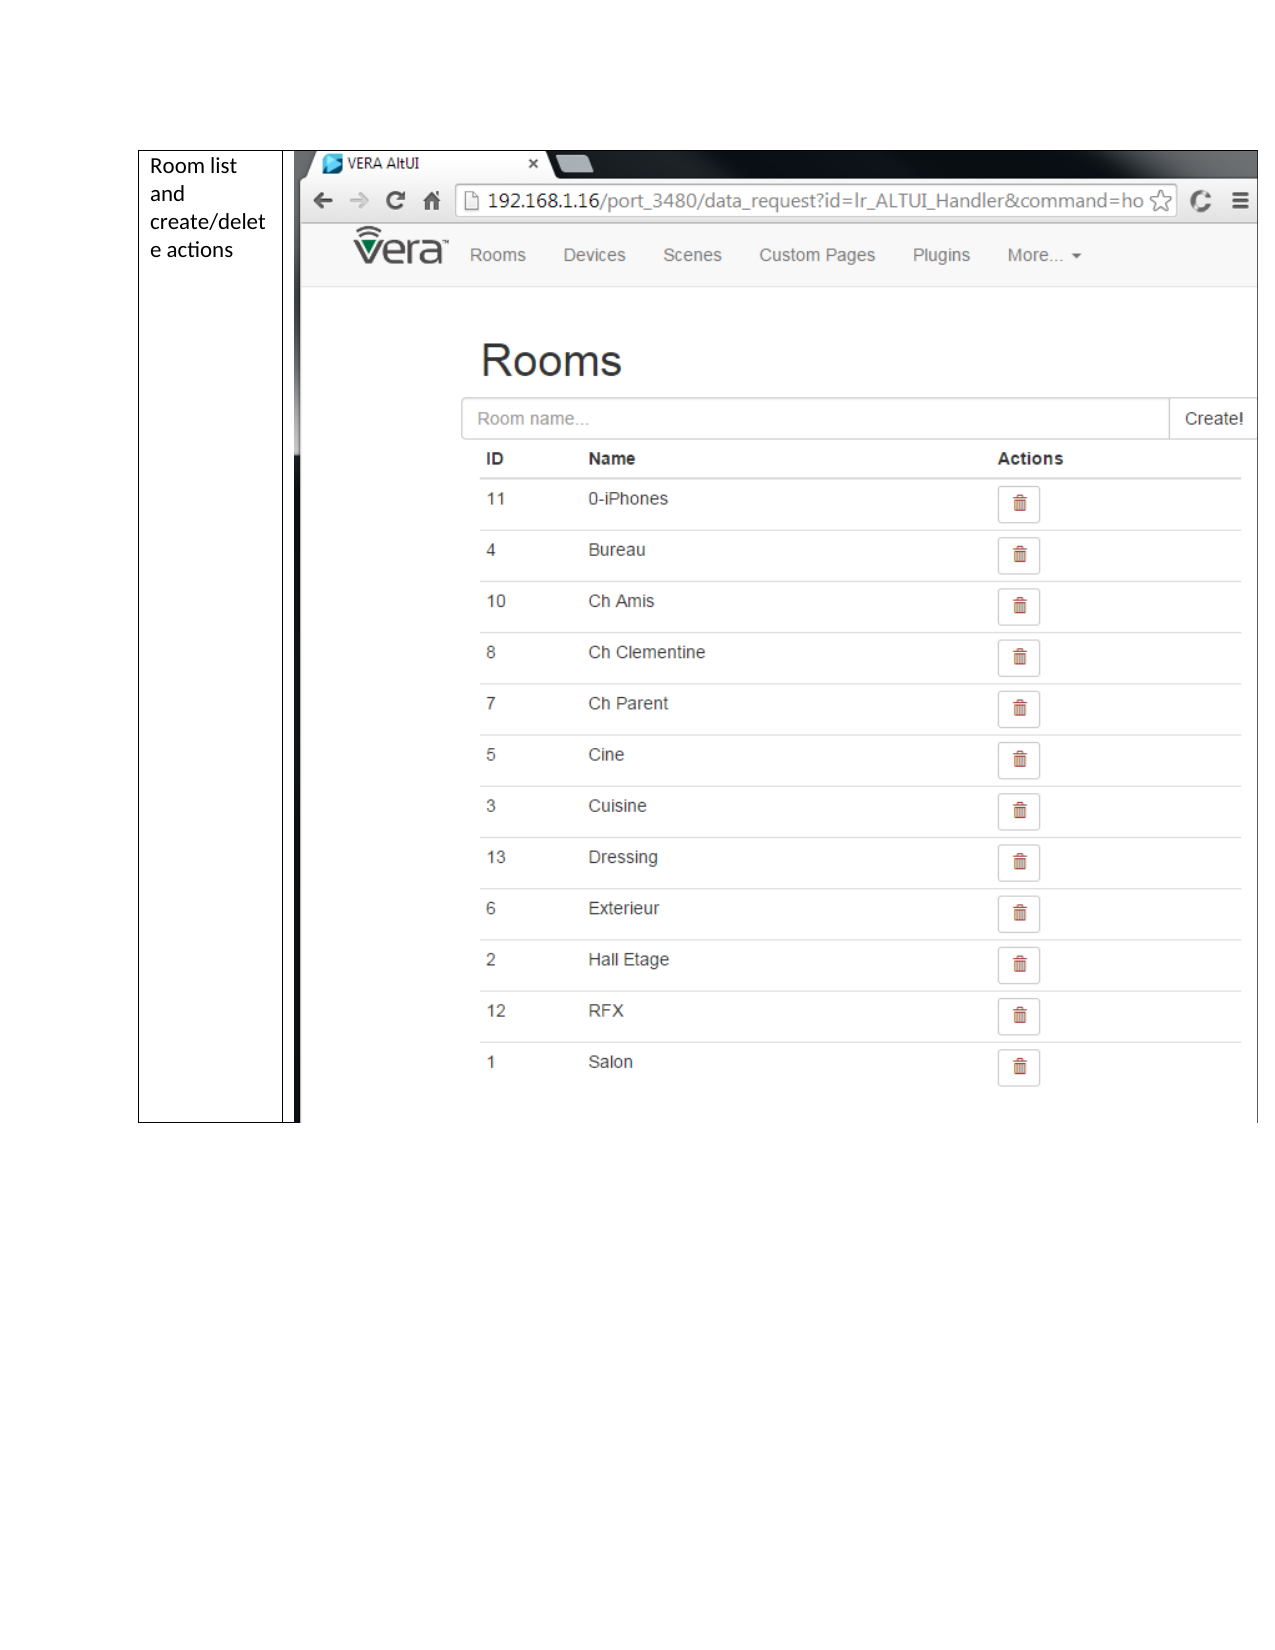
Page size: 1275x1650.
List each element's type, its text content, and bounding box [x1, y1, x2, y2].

picture [294, 151, 1258, 1123]
table_cell [283, 151, 294, 1122]
table_cell Room list and create/delete actions [139, 151, 282, 1122]
